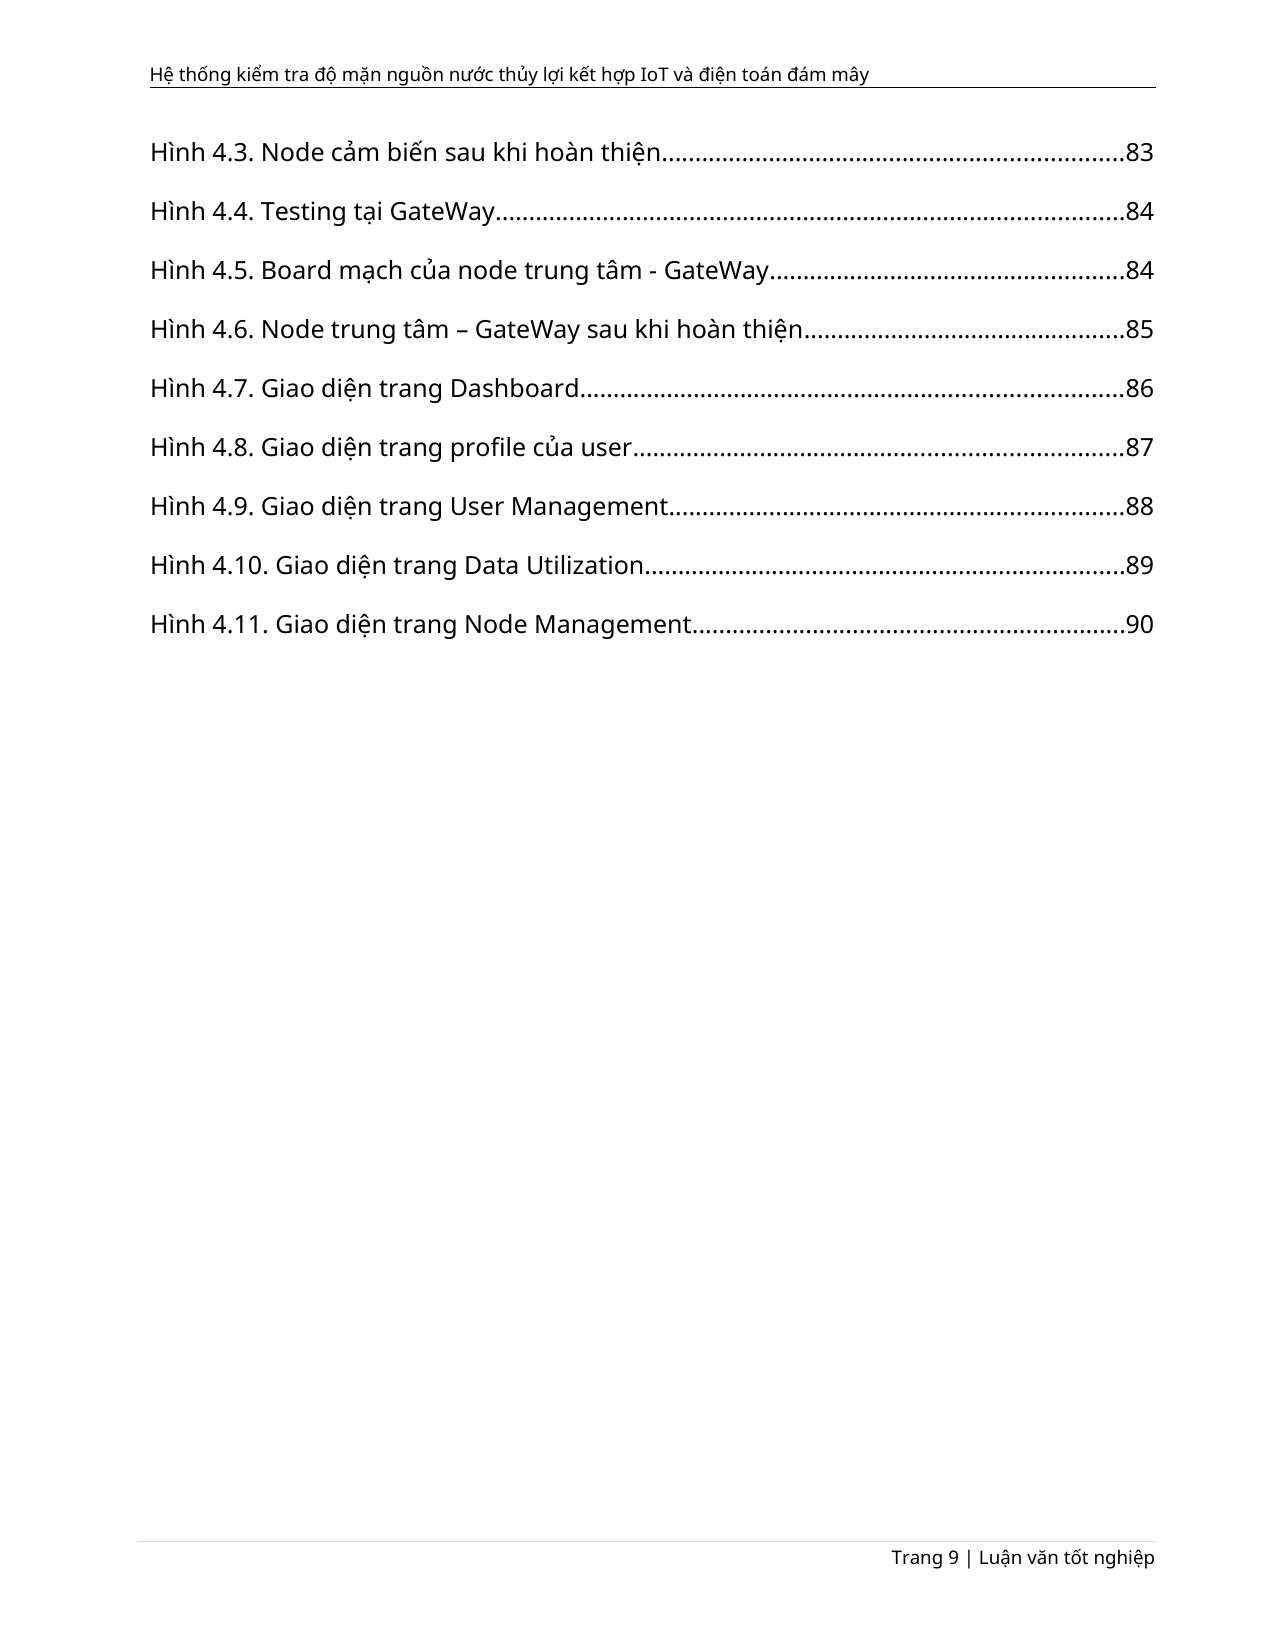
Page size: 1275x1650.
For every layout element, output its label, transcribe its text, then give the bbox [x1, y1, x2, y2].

text Hình 4.6. Node trung tâm – GateWay sau khi hoàn thiện 85 [150, 311, 1155, 345]
text Hình 4.5. Board mạch của node trung tâm - GateWay 84 [150, 252, 1155, 286]
text Hình 4.9. Giao diện trang User Management 88 [150, 488, 1155, 523]
text Hình 4.7. Giao diện trang Dashboard 86 [150, 370, 1155, 404]
text Hình 4.11. Giao diện trang Node Management 90 [150, 607, 1155, 641]
text Hình 4.10. Giao diện trang Data Utilization 89 [150, 548, 1155, 582]
text Hình 4.3. Node cảm biến sau khi hoàn thiện 83 [150, 134, 1155, 168]
text Hình 4.4. Testing tại GateWay 84 [150, 193, 1155, 227]
text Hình 4.8. Giao diện trang profile của user 87 [150, 429, 1155, 463]
